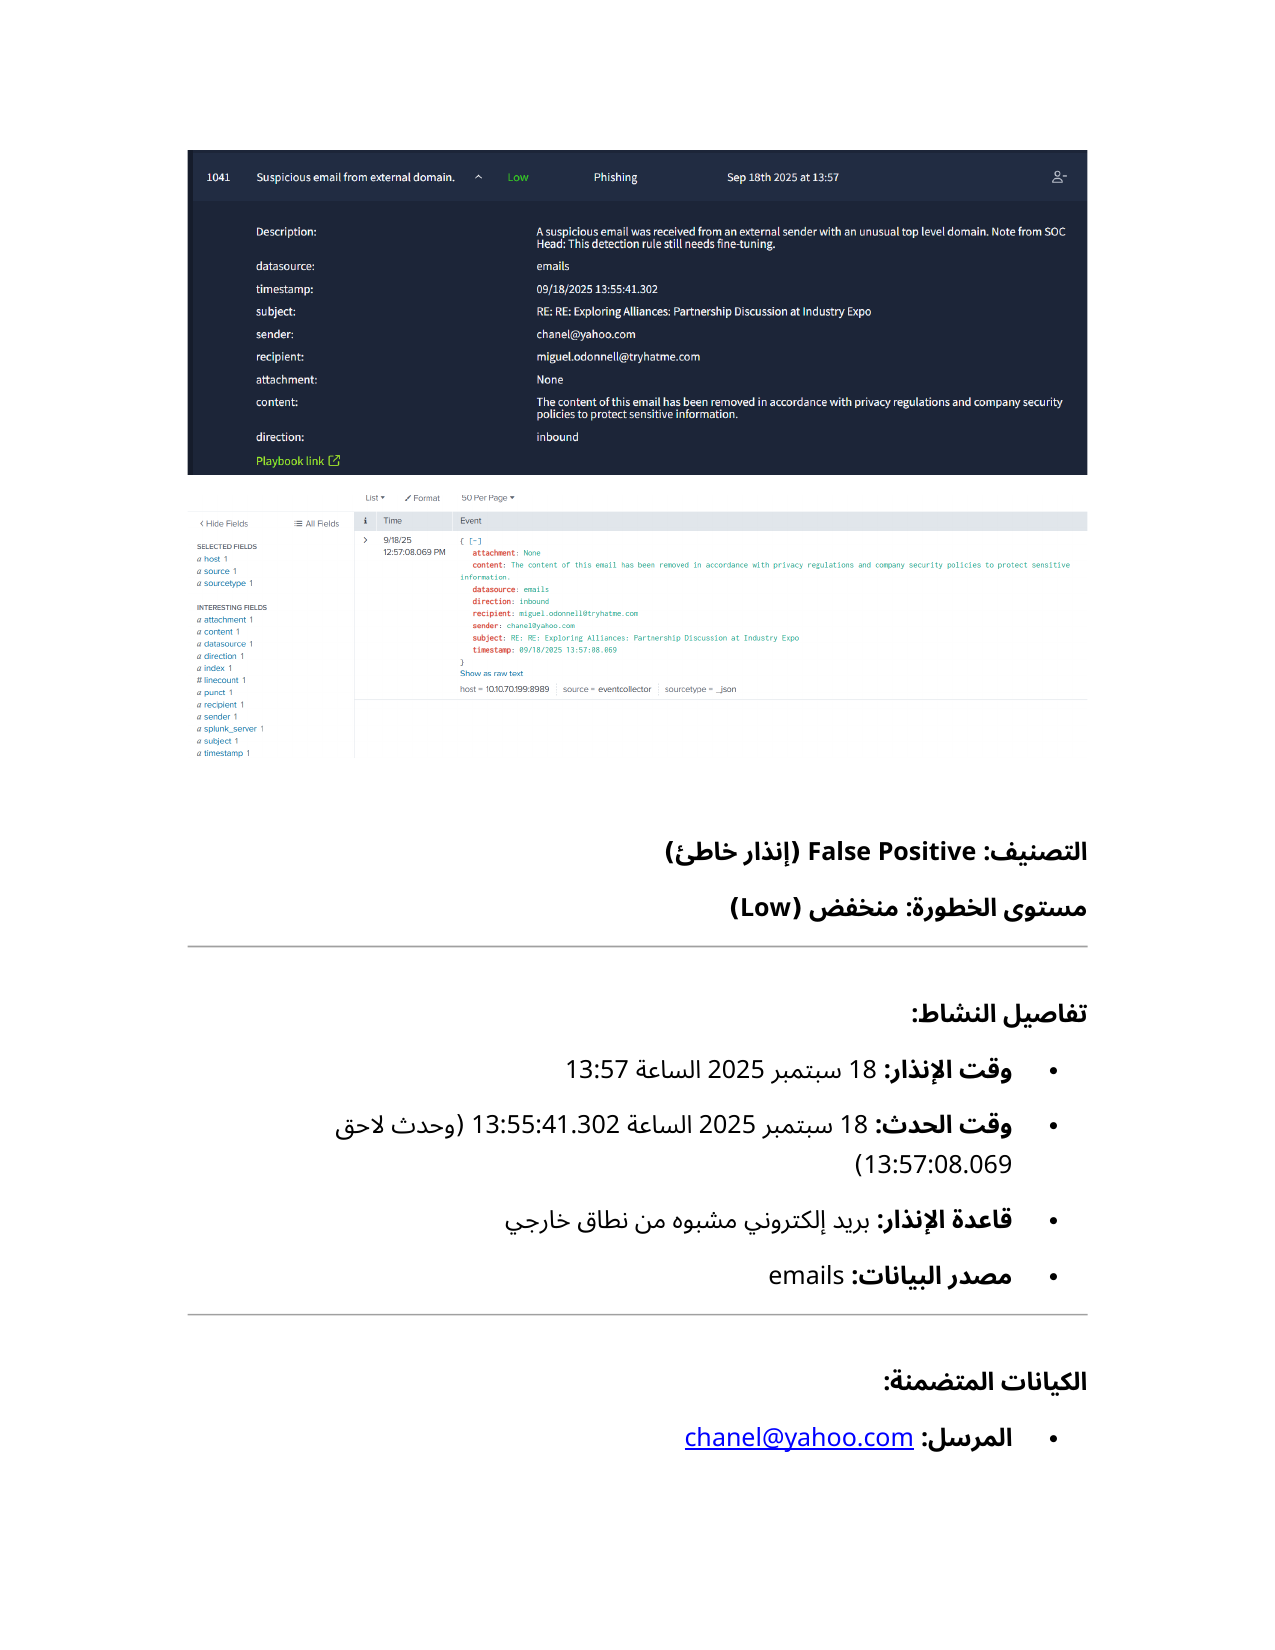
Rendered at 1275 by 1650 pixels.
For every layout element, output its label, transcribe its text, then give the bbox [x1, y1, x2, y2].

text الكيانات المتضمنة: [187, 1363, 1087, 1397]
picture [187, 150, 1088, 475]
text التصنيف: False Positive (إنذار خاطئ) [187, 834, 1087, 868]
list وقت الإنذار: 18 سبتمبر 2025 الساعة 13:57 [187, 1051, 1050, 1085]
list مصدر البيانات: emails [187, 1258, 1050, 1292]
text تفاصيل النشاط: [187, 995, 1087, 1029]
picture [187, 495, 1088, 758]
text مستوى الخطورة: منخفض (Low) [187, 890, 1087, 924]
list المرسل: chanel@yahoo.com [187, 1419, 1050, 1453]
list قاعدة الإنذار: بريد إلكتروني مشبوه من نطاق خارجي [187, 1202, 1050, 1236]
list وقت الحدث: 18 سبتمبر 2025 الساعة 13:55:41.302 (وحدث لاحق 13:57:08.069) [187, 1107, 1050, 1180]
